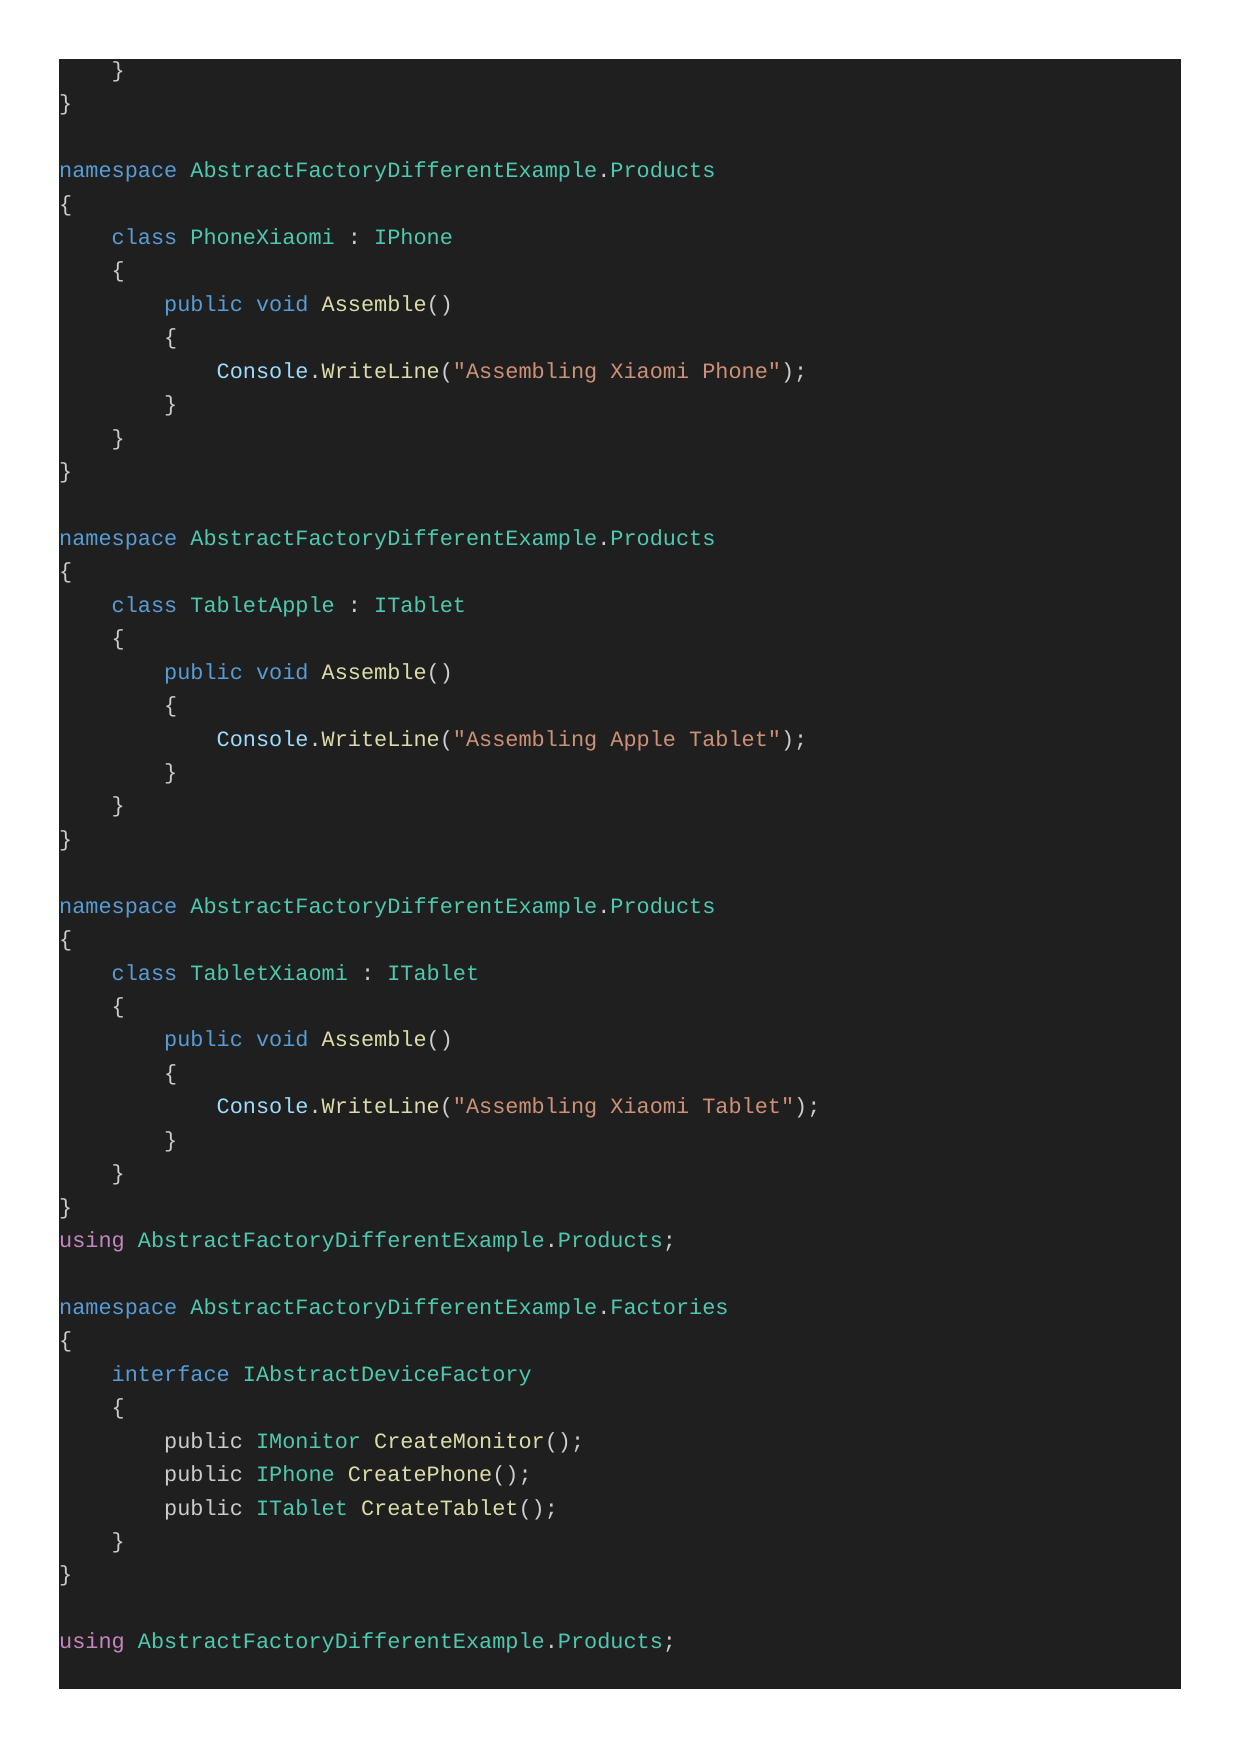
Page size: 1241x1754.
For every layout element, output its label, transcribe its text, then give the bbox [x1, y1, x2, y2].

text interface IAbstractDeviceFactory [59, 1363, 1181, 1388]
text { [59, 193, 1181, 217]
text public ITablet CreateTablet(); [59, 1497, 1181, 1522]
text { [59, 928, 1181, 953]
text class TabletApple : ITablet [59, 594, 1181, 619]
text Console.WriteLine("Assembling Xiaomi Phone"); [59, 360, 1181, 385]
text class PhoneXiaomi : IPhone [59, 226, 1181, 251]
text public void Assemble() [59, 661, 1181, 686]
text } [59, 1564, 1181, 1588]
text { [59, 627, 1181, 652]
text } [59, 92, 1181, 117]
text Console.WriteLine("Assembling Apple Tablet"); [59, 728, 1181, 752]
text public void Assemble() [59, 1029, 1181, 1053]
text } [59, 1162, 1181, 1187]
text using AbstractFactoryDifferentExample.Products; [59, 1229, 1181, 1254]
text { [59, 995, 1181, 1020]
text { [59, 1396, 1181, 1421]
text public void Assemble() [59, 293, 1181, 318]
text { [59, 1062, 1181, 1087]
text { [59, 561, 1181, 585]
text public IMonitor CreateMonitor(); [59, 1430, 1181, 1455]
text { [59, 259, 1181, 284]
text public IPhone CreatePhone(); [59, 1463, 1181, 1488]
text } [59, 828, 1181, 853]
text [59, 1296, 1181, 1321]
text } [59, 1196, 1181, 1221]
text } [59, 761, 1181, 786]
text } [59, 393, 1181, 418]
text namespace AbstractFactoryDifferentExample.Products [59, 895, 1181, 920]
text } [59, 427, 1181, 452]
text } [59, 794, 1181, 819]
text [59, 159, 1181, 184]
text { [59, 694, 1181, 719]
text namespace AbstractFactoryDifferentExample.Products [59, 527, 1181, 552]
text } [59, 59, 1181, 84]
text } [59, 1129, 1181, 1154]
text { [59, 326, 1181, 351]
text { [59, 1329, 1181, 1354]
text Console.WriteLine("Assembling Xiaomi Tablet"); [59, 1096, 1181, 1120]
text } [59, 460, 1181, 485]
text } [59, 1530, 1181, 1555]
text class TabletXiaomi : ITablet [59, 962, 1181, 987]
text using AbstractFactoryDifferentExample.Products; [59, 1631, 1181, 1655]
